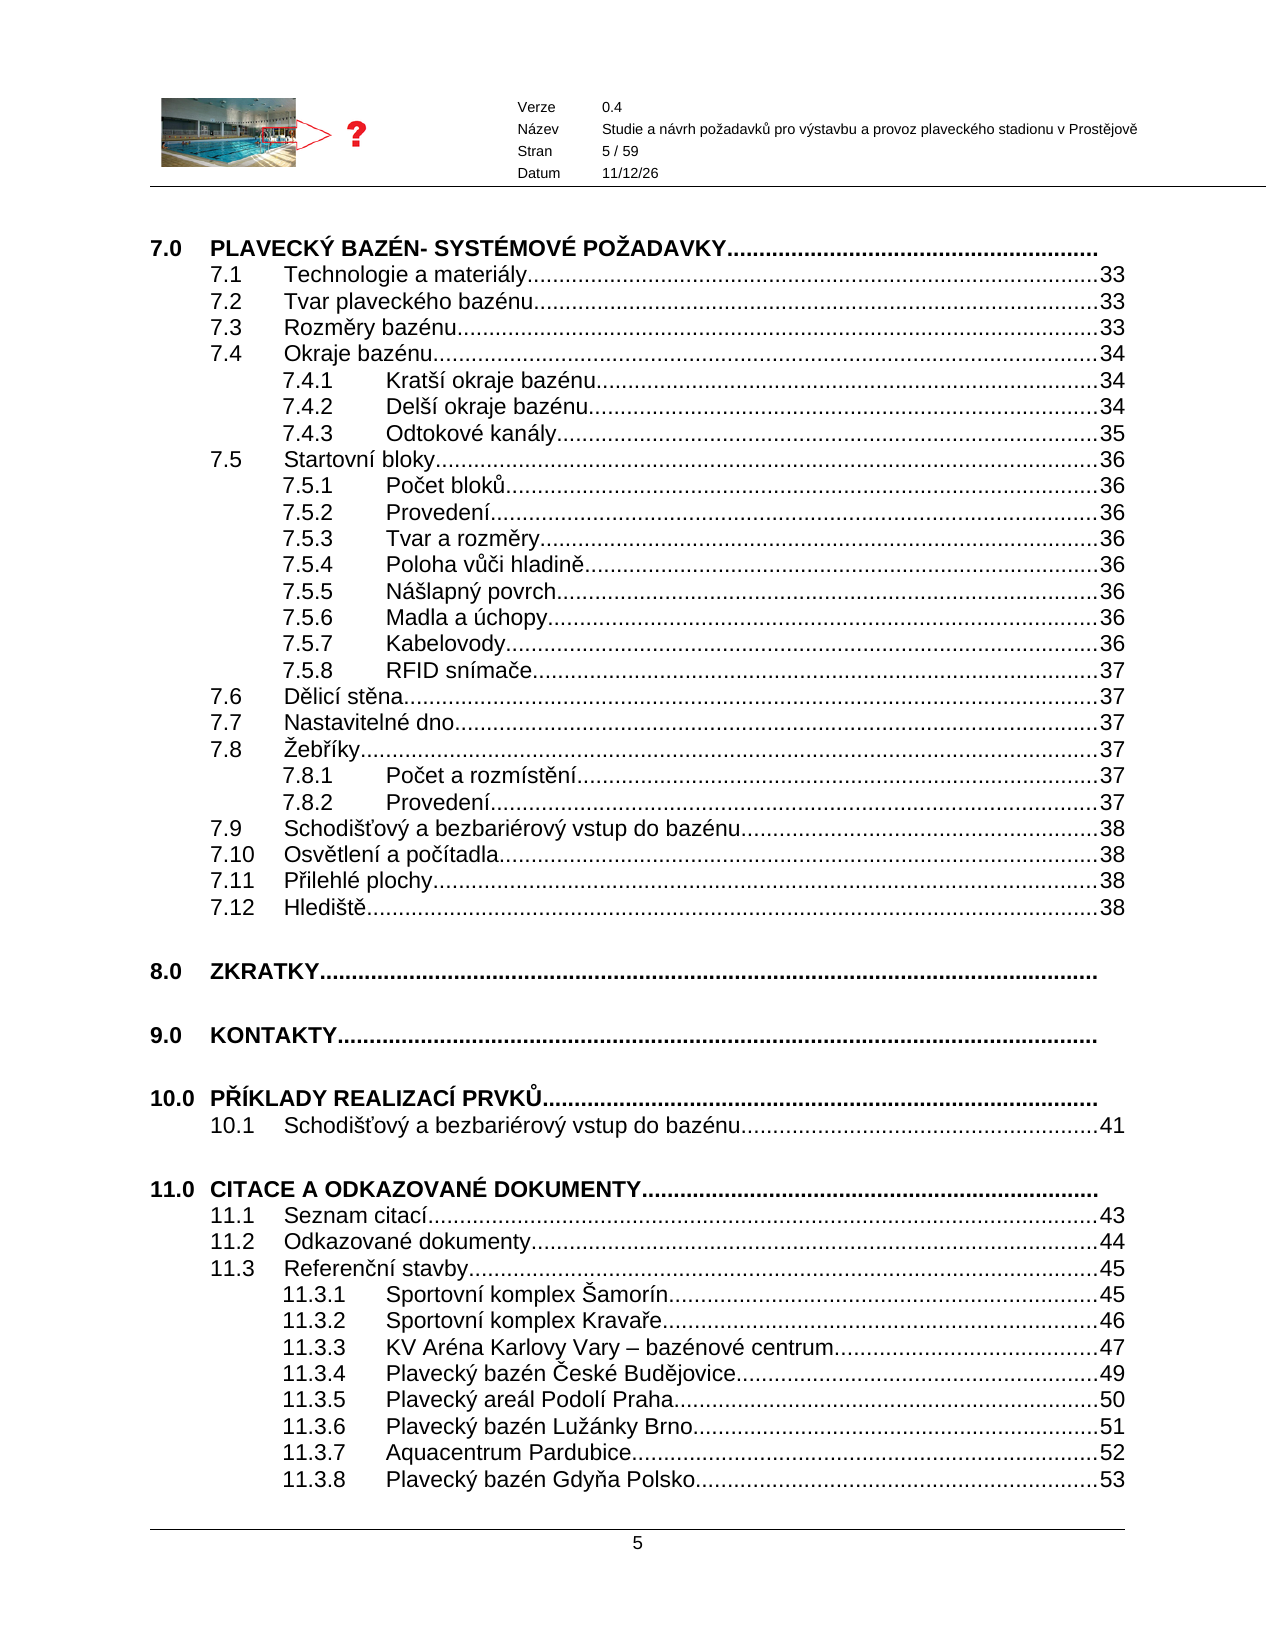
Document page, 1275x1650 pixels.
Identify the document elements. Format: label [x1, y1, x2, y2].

picture [161, 98, 416, 167]
